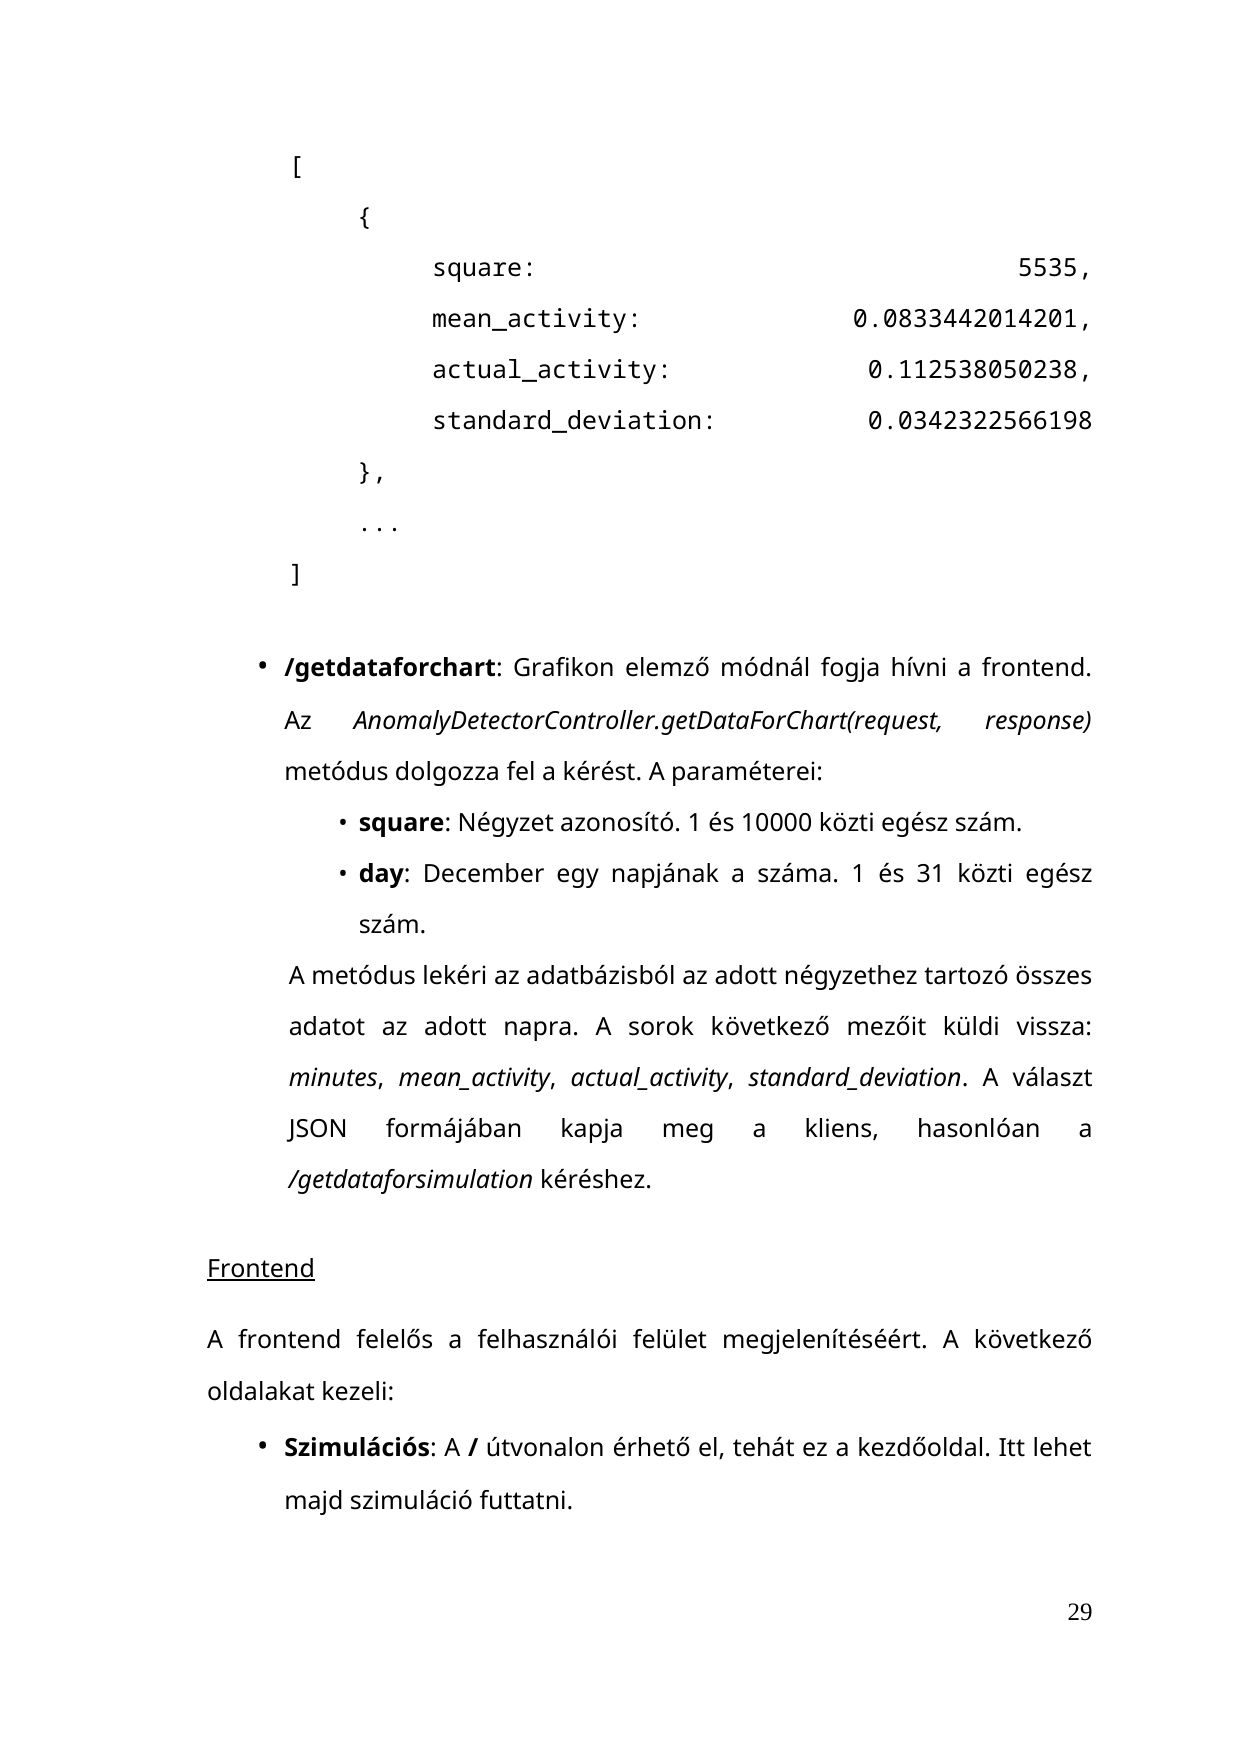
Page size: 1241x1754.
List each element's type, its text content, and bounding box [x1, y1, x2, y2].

text A metódus lekéri az adatbázisból az adott négyzethez tartozó összes adatot az adott napra. A sorok következő mezőit küldi vissza: minutes, mean_activity, actual_activity, standard_deviation. A választ JSON formájában kapja meg a kliens, hasonlóan a /getdataforsimulation kéréshez. [288, 958, 1092, 1196]
list Szimulációs: A / útvonalon érhető el, tehát ez a kezdőoldal. Itt lehet majd szimuláció futtatni. [257, 1424, 1092, 1516]
list square: Négyzet azonosító. 1 és 10000 közti egész szám. [338, 805, 1092, 839]
subtitle Frontend [207, 1251, 1092, 1285]
text [ { square: 5535, mean_activity: 0.0833442014201, actual_activity: 0.112538050238, standard_deviation: 0.0342322566198 }, ... ] [288, 148, 1092, 590]
list /getdataforchart: Grafikon elemző módnál fogja hívni a frontend. Az AnomalyDetectorController.getDataForChart(request, response) metódus dolgozza fel a kérést. A paraméterei: [257, 644, 1092, 788]
text A frontend felelős a felhasználói felület megjelenítéséért. A következő oldalakat kezeli: [207, 1322, 1092, 1407]
list day: December egy napjának a száma. 1 és 31 közti egész szám. [338, 856, 1092, 941]
